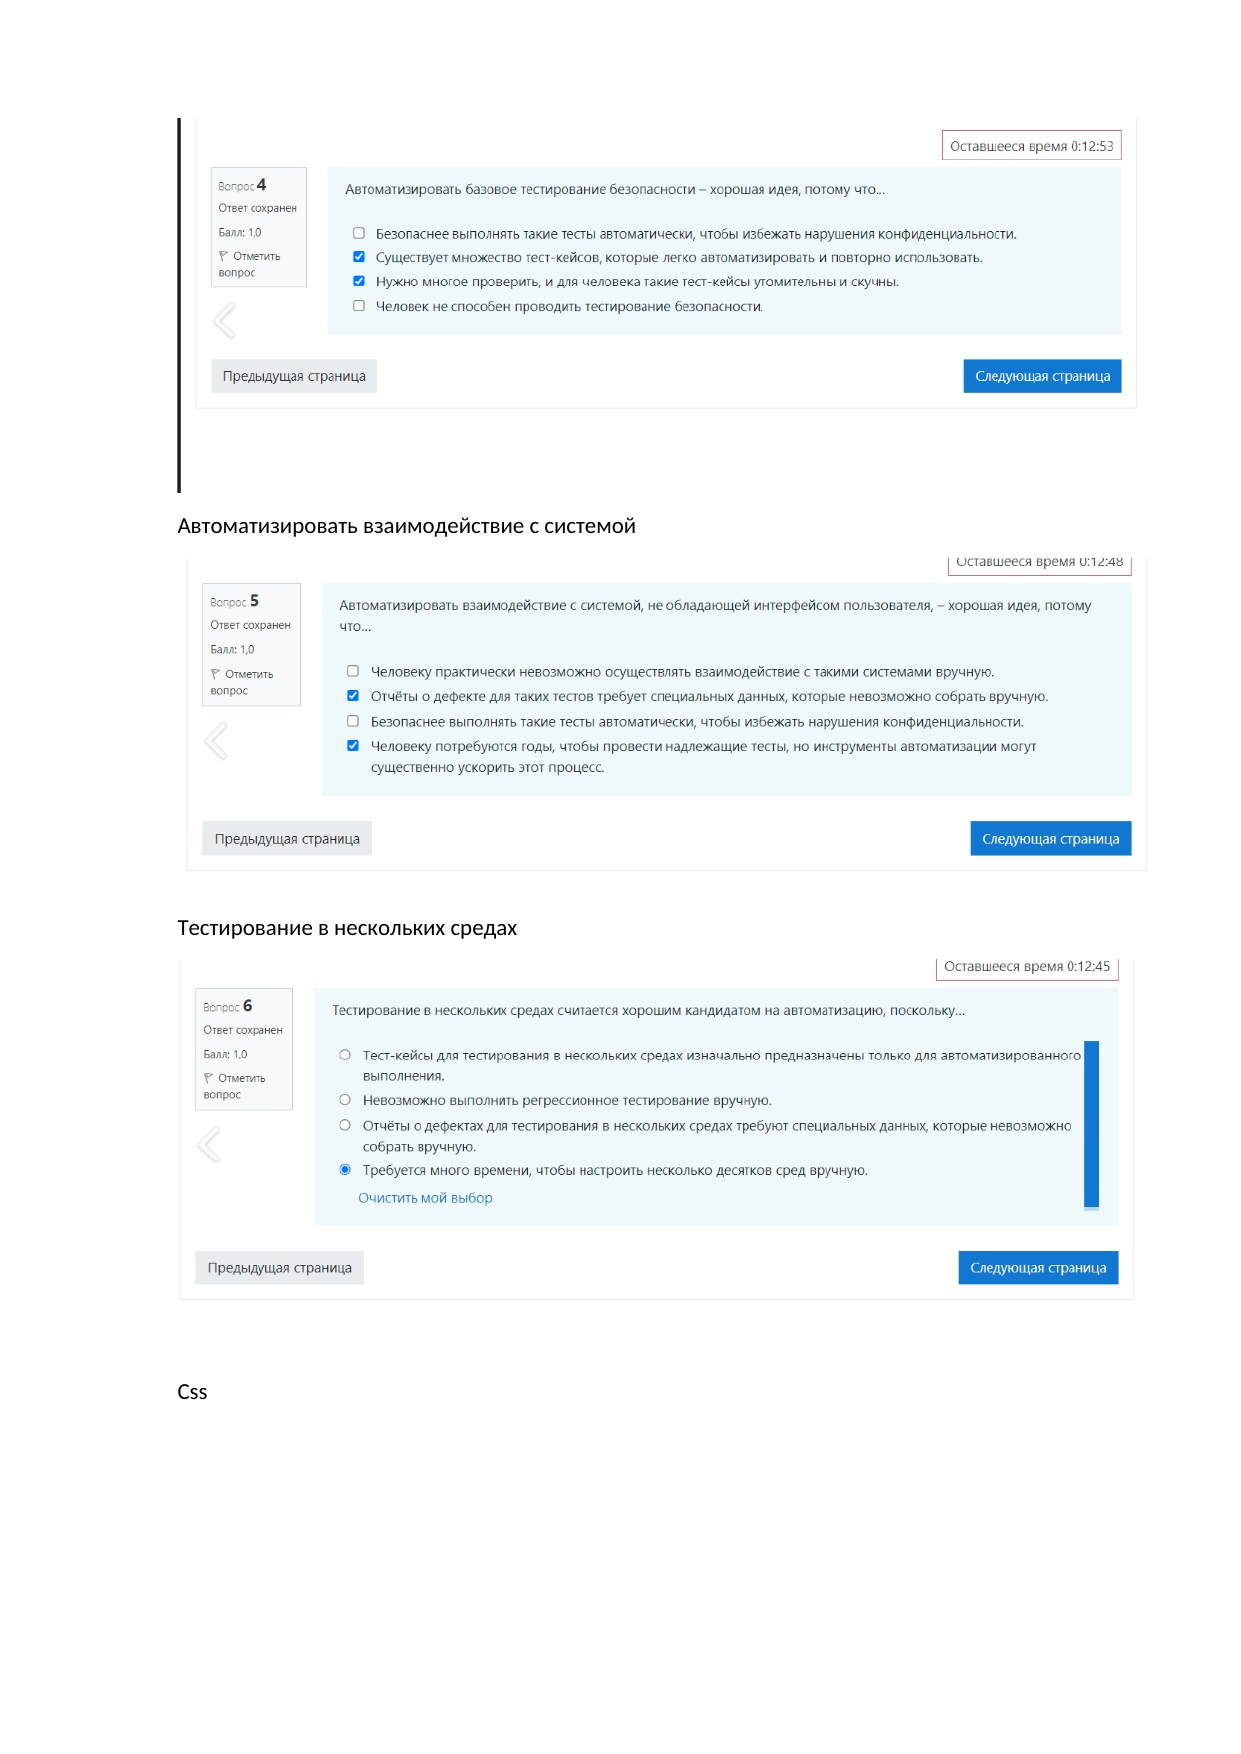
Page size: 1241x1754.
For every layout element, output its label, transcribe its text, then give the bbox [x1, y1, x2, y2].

text Автоматизировать взаимодействие с системой [177, 511, 1152, 539]
text Тестирование в нескольких средах [177, 913, 1152, 941]
text Css [177, 1377, 1152, 1405]
picture [177, 959, 1152, 1359]
picture [177, 558, 1152, 894]
picture [177, 118, 1152, 493]
